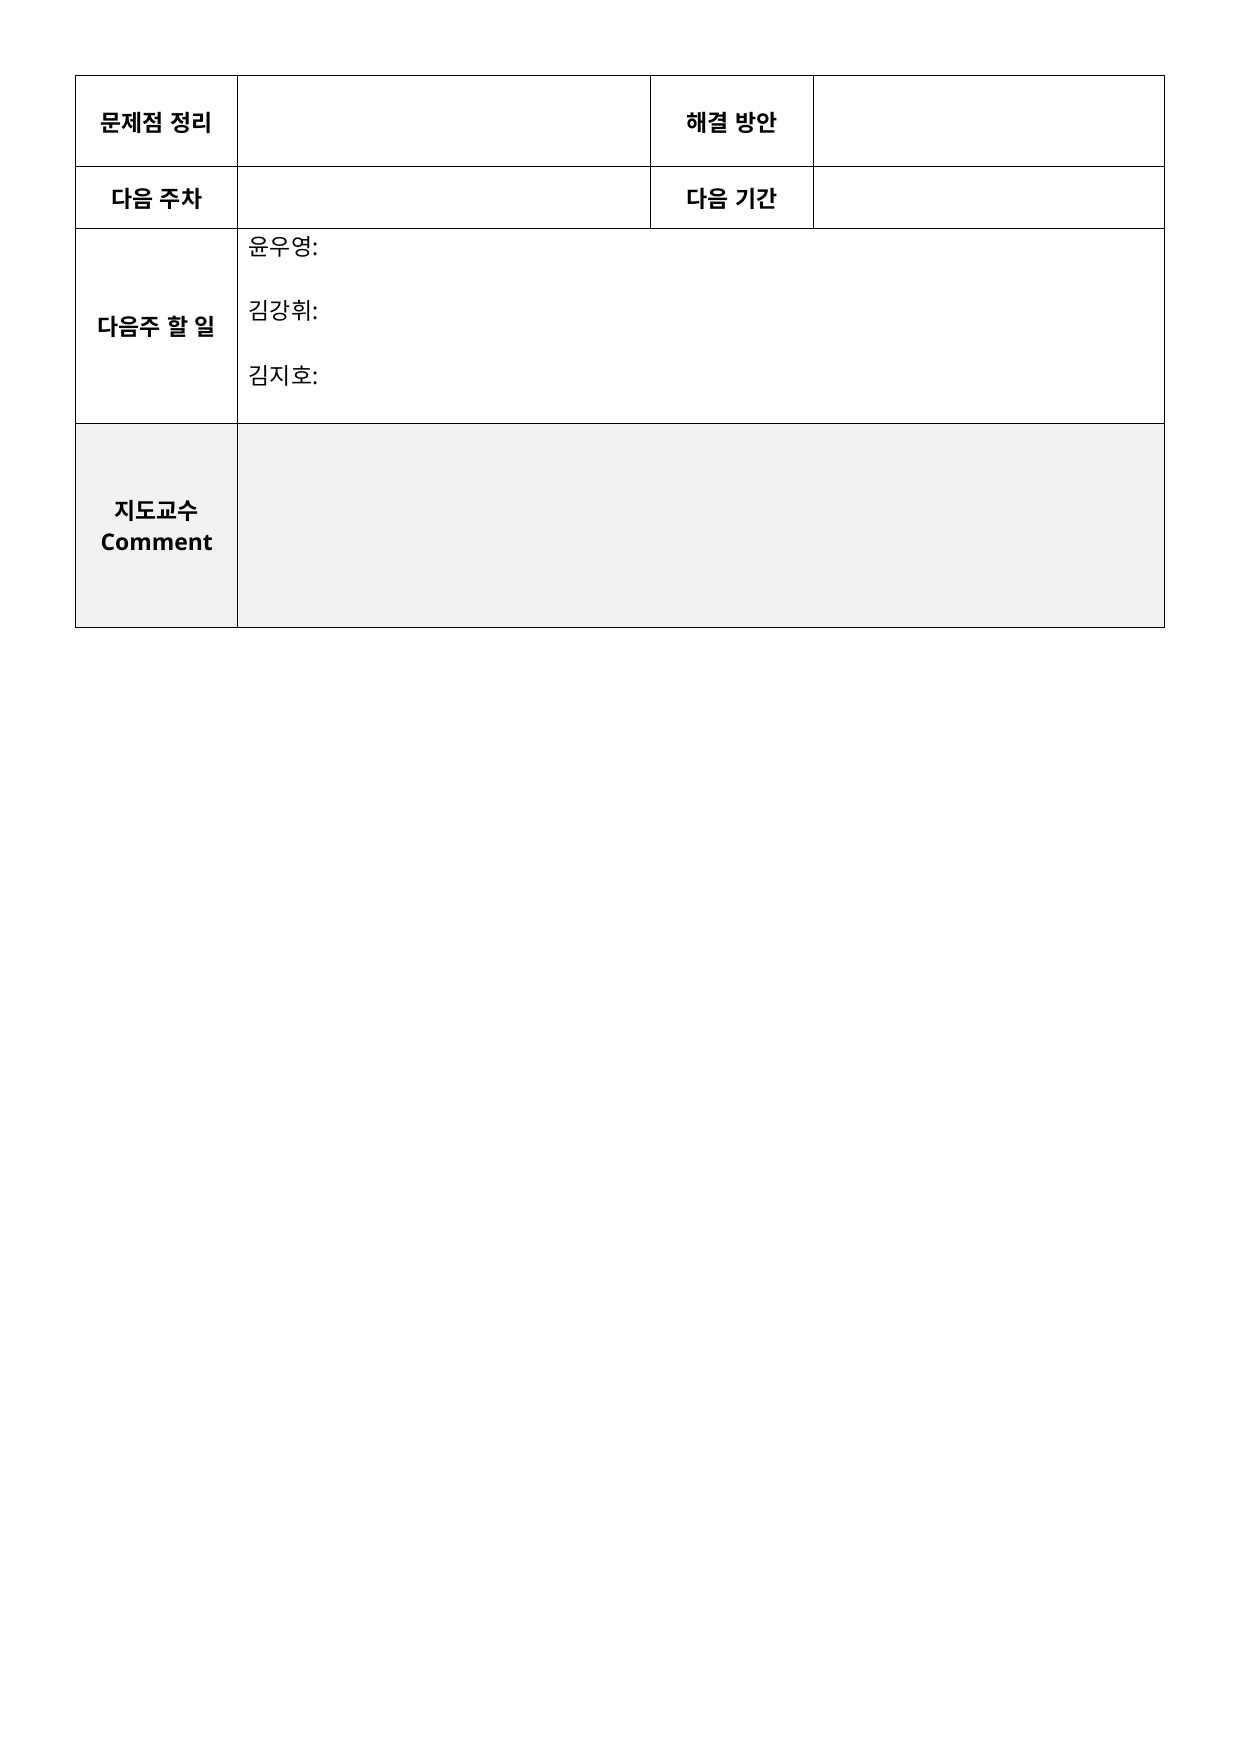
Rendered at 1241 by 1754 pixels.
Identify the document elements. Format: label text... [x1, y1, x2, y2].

table_cell [814, 167, 1164, 228]
table_header 해결 방안 [651, 76, 813, 166]
table_cell 지도교수 Comment [76, 424, 237, 627]
table_cell [238, 424, 1164, 627]
table_cell [238, 167, 650, 228]
table_cell 다음 주차 [76, 167, 237, 228]
table_cell 다음주 할 일 [76, 229, 237, 422]
table_cell 윤우영: 김강휘: 김지호: [238, 229, 1164, 422]
table_header [814, 76, 1164, 166]
table_header 문제점 정리 [76, 76, 237, 166]
table_cell 다음 기간 [651, 167, 813, 228]
table_header [238, 76, 650, 166]
